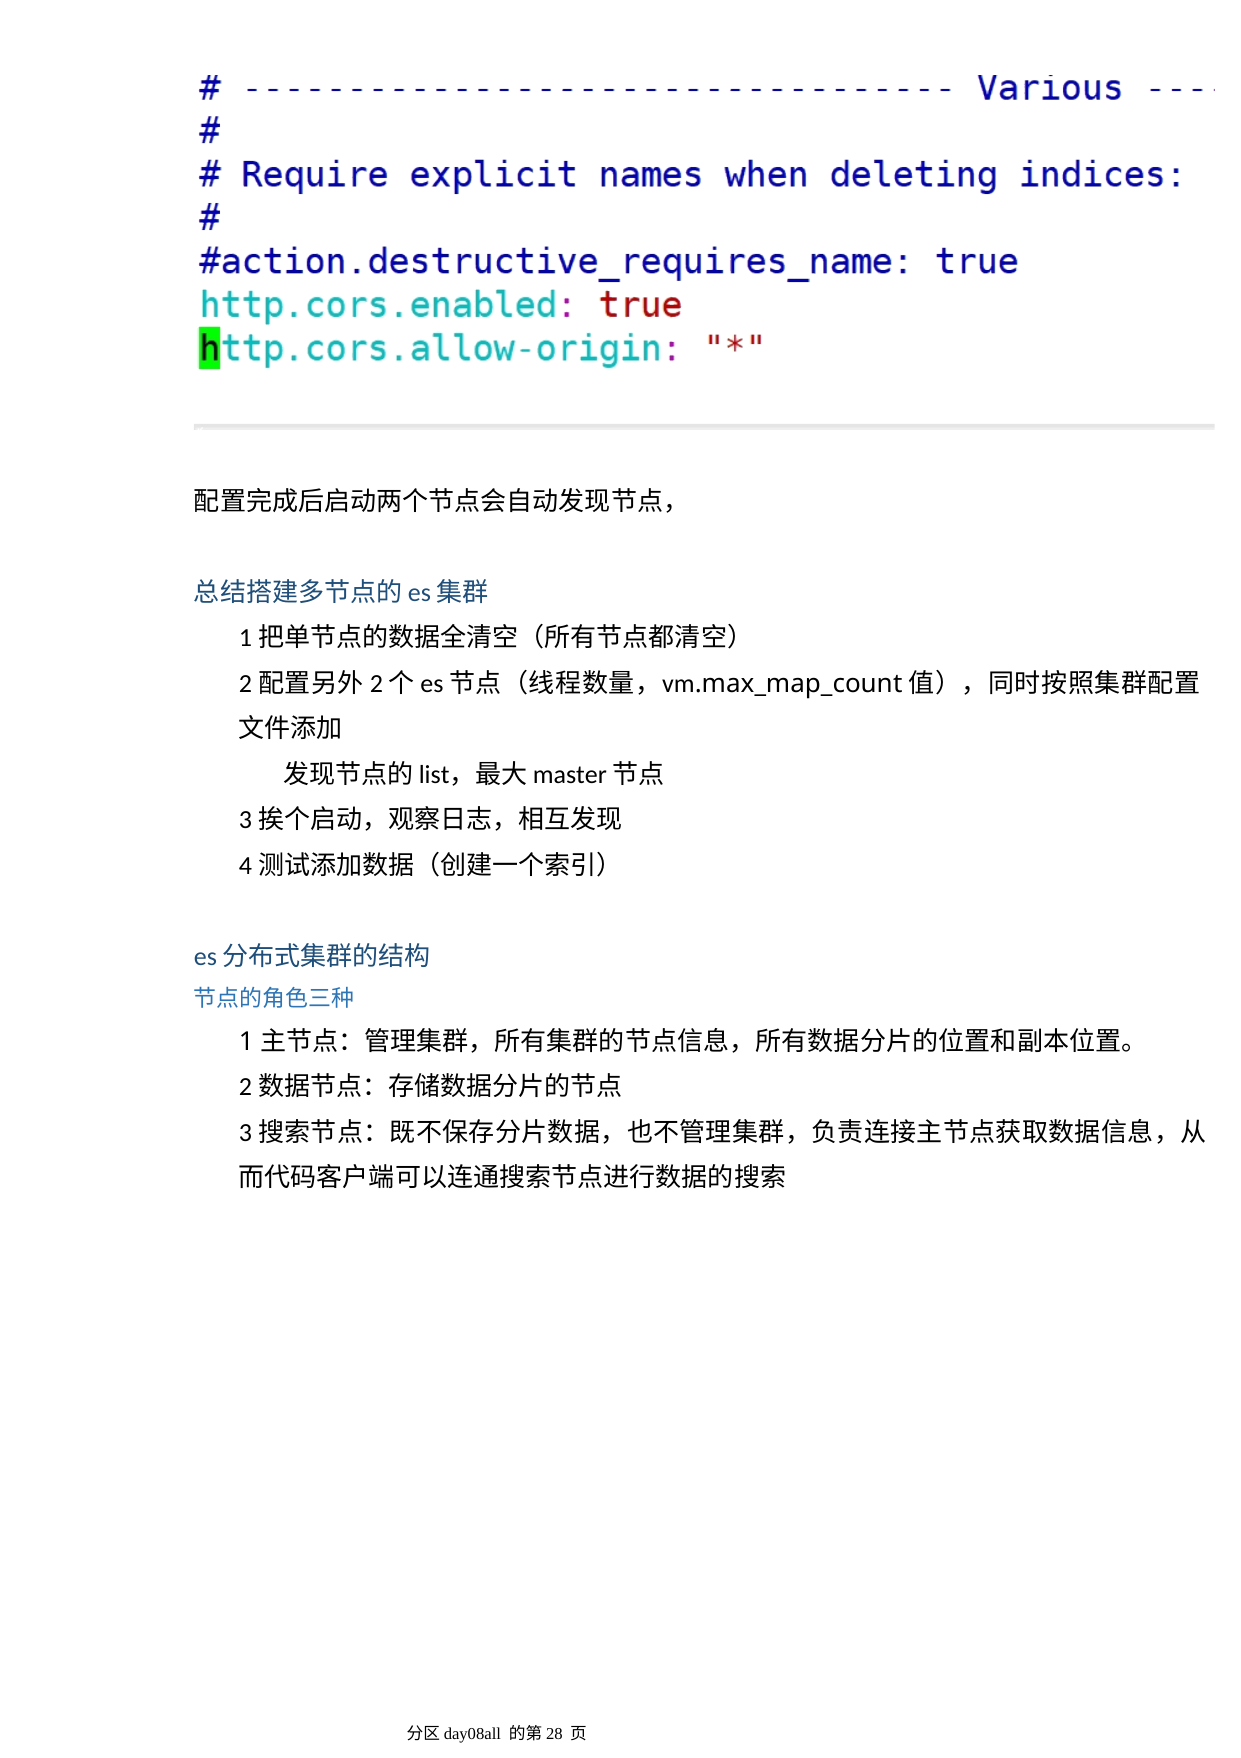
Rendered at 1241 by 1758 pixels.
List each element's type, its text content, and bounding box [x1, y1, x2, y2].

text 配置完成后启动两个节点会自动发现节点， [194, 482, 1209, 517]
text 发现节点的list，最大master节点 [283, 755, 1209, 790]
list 数据节点：存储数据分片的节点 [238, 1068, 1209, 1103]
list 把单节点的数据全清空（所有节点都清空） [238, 619, 1209, 654]
text 1 主节点：管理集群，所有集群的节点信息，所有数据分片的位置和副本位置。 [238, 1023, 1209, 1057]
text 节点的角色三种 [194, 982, 1209, 1012]
list 挨个启动，观察日志，相互发现 [238, 801, 1209, 836]
text es分布式集群的结构 [194, 937, 1209, 972]
list 配置另外2个es节点（线程数量，vm.max_map_count值），同时按照集群配置文件添加 [238, 656, 1201, 747]
list 测试添加数据（创建一个索引） [238, 846, 1209, 881]
text 分区 day08all的第 28页 [406, 1722, 1209, 1744]
list 搜索节点：既不保存分片数据，也不管理集群，负责连接主节点获取数据信息，从而代码客户端可以连通搜索节点进行数据的搜索 [238, 1105, 1209, 1196]
picture [193, 75, 1215, 430]
text 总结搭建多节点的es集群 [194, 573, 1209, 608]
